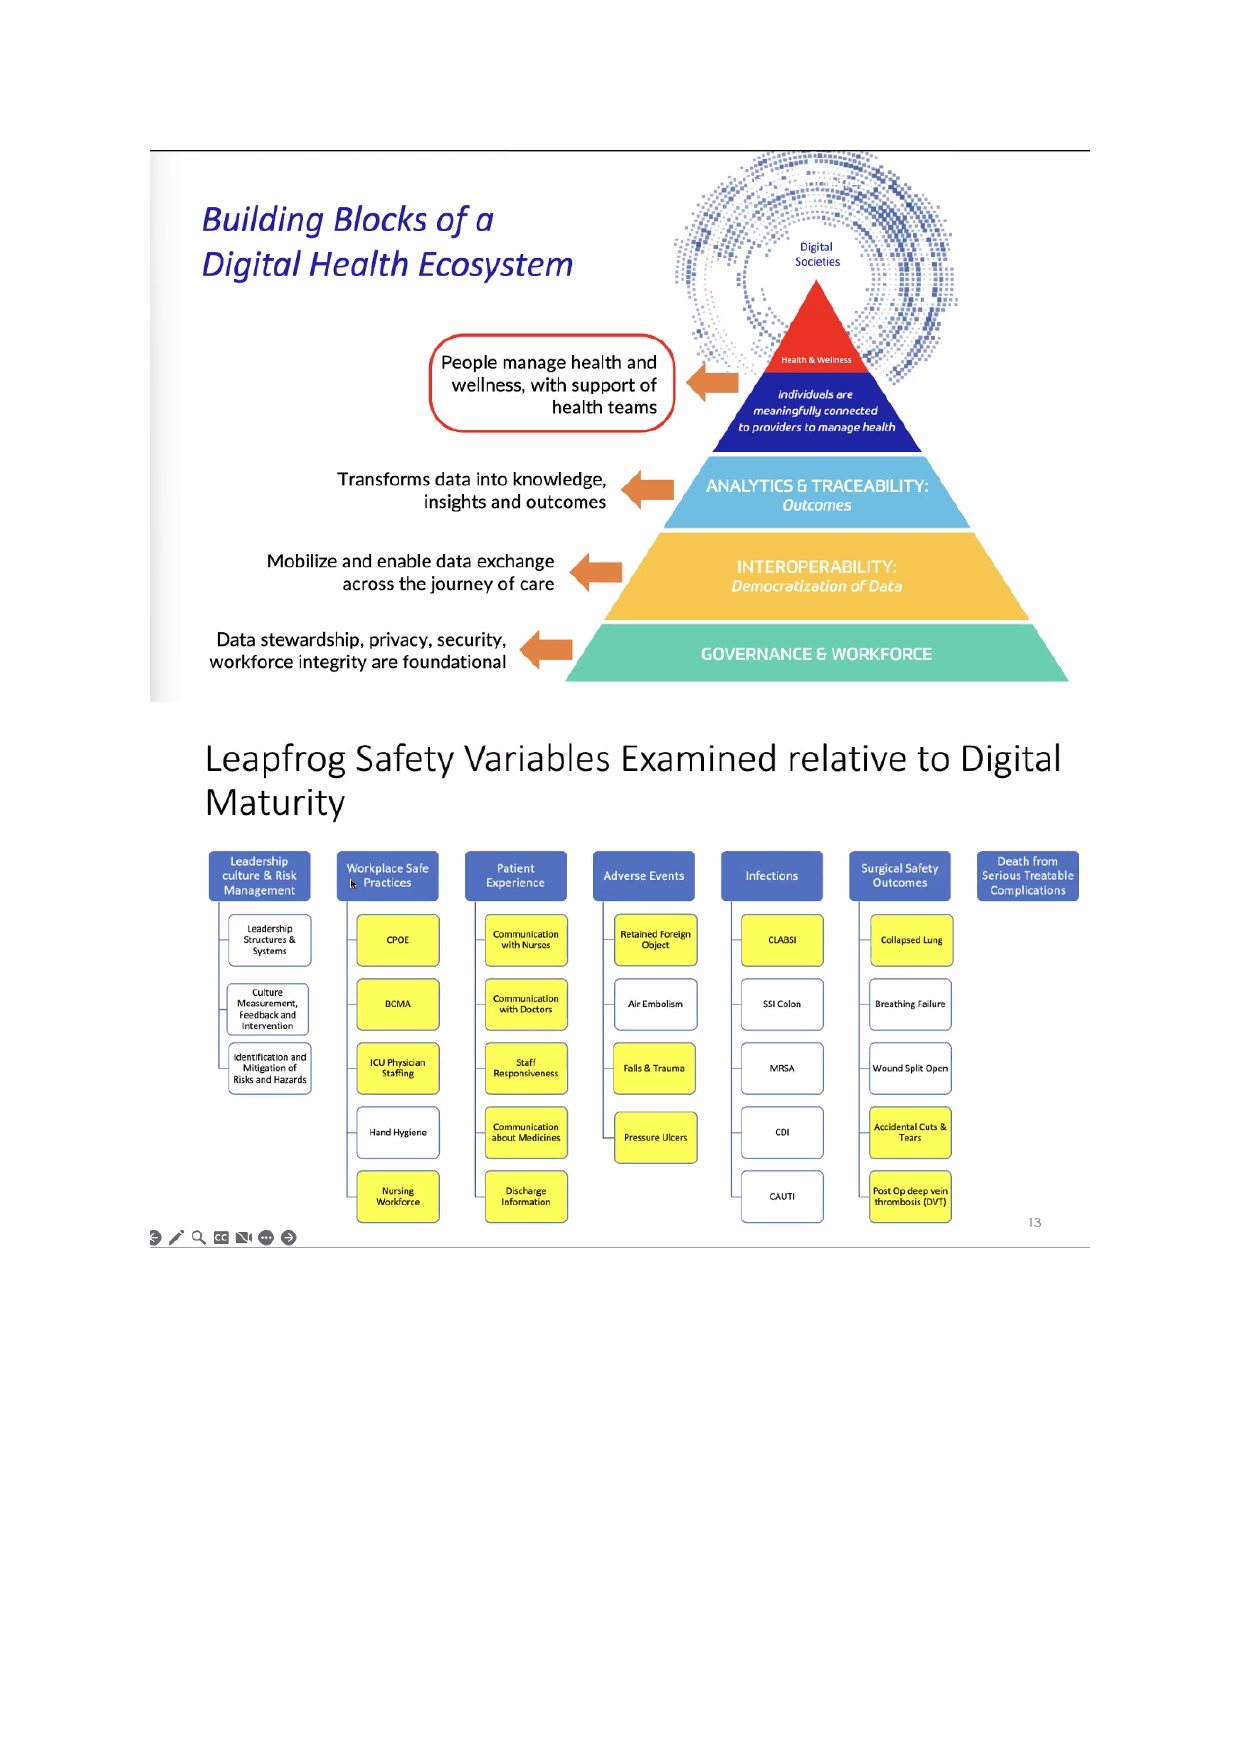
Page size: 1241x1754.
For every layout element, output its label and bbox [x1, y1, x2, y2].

picture [150, 703, 1091, 1248]
picture [150, 150, 1091, 702]
